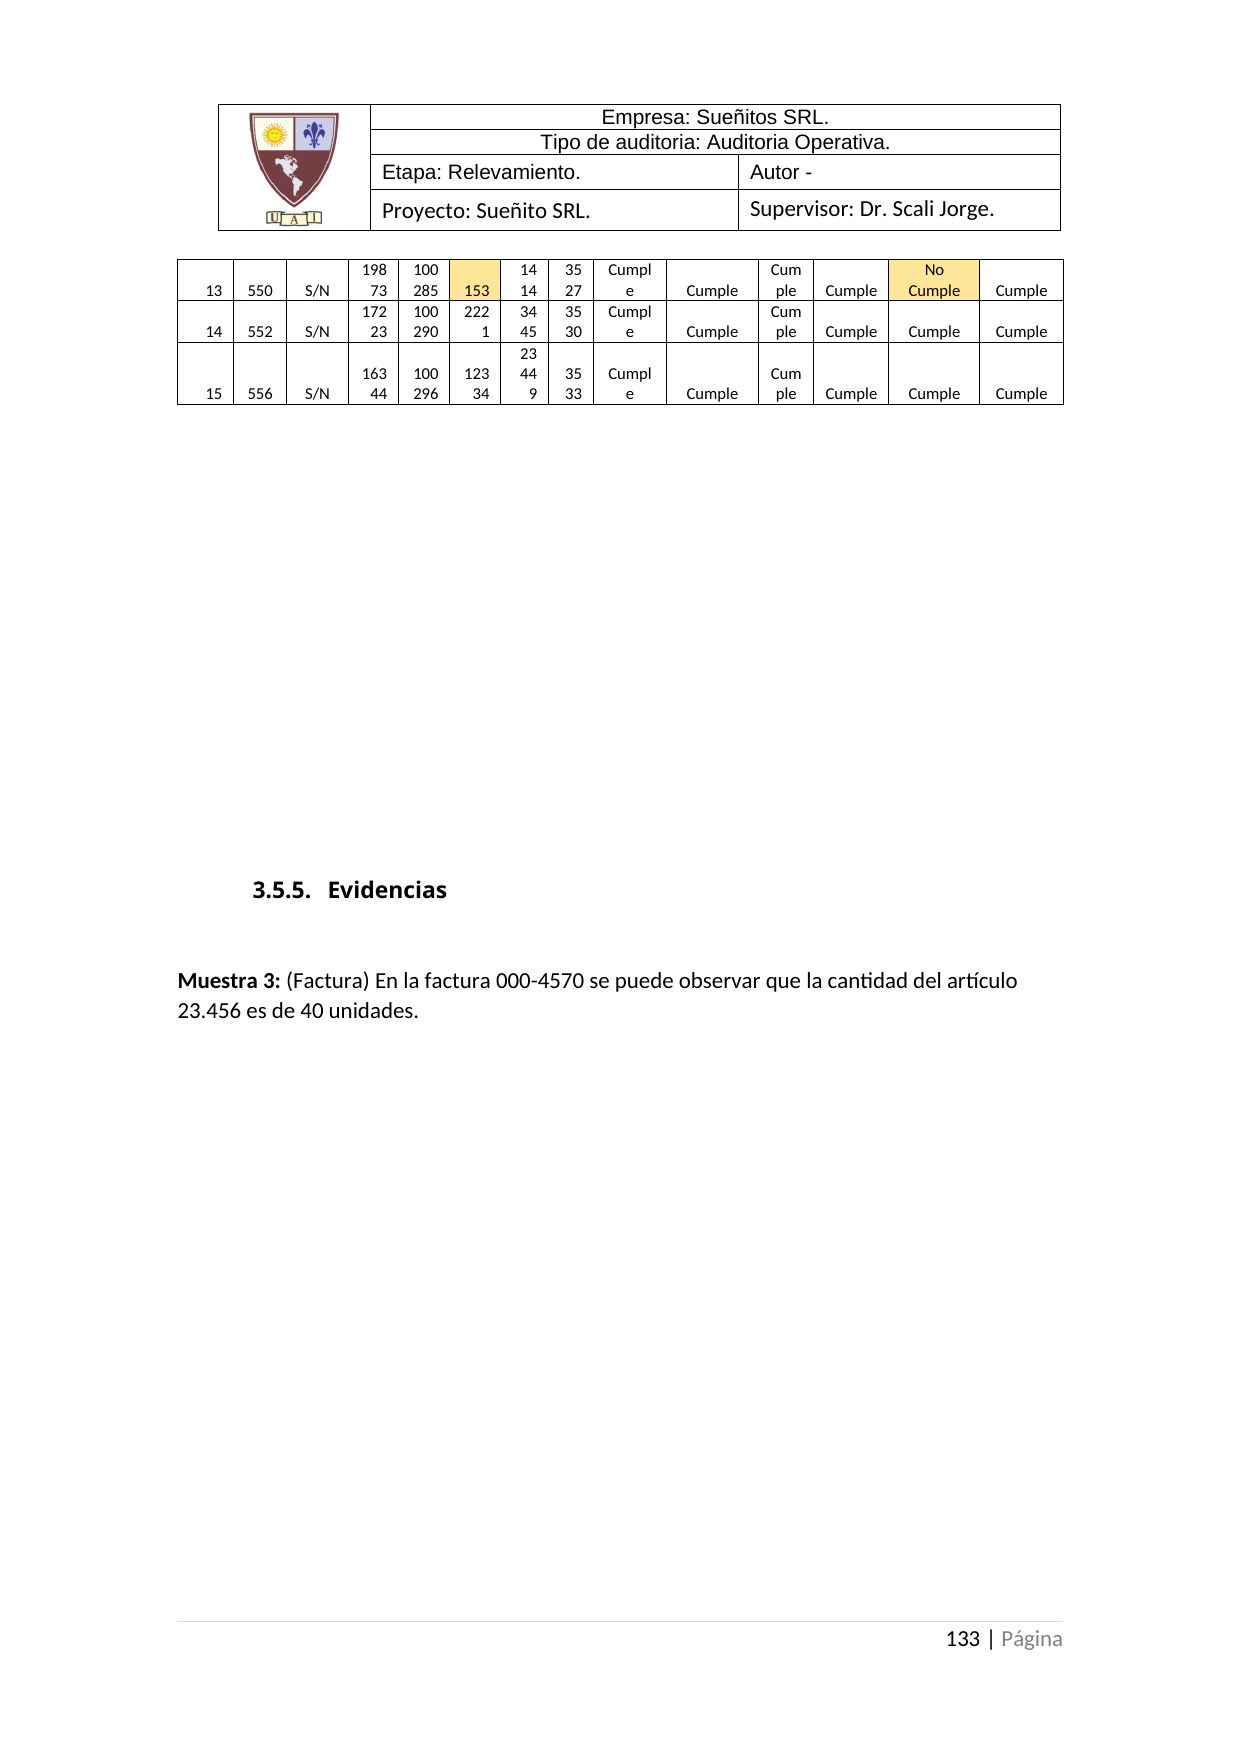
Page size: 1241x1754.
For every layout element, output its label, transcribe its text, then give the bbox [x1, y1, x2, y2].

table_cell 2221 [450, 301, 500, 342]
table_cell 556 [234, 343, 286, 404]
text Muestra 3: (Factura) En la factura 000-4570 se puede observar que la cantidad del artículo 23.456 es de 40 unidades. [177, 966, 1063, 1024]
table_cell Cumple [814, 260, 888, 300]
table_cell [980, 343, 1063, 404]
table_cell Cumple [980, 260, 1063, 300]
table_cell Cumple [759, 260, 813, 300]
table_cell 16344 [349, 343, 398, 404]
table_cell 14 [178, 301, 233, 342]
table_cell 23449 [501, 343, 548, 404]
table_cell Cumple [980, 301, 1063, 342]
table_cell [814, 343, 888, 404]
table_cell 550 [234, 260, 286, 300]
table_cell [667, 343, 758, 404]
table_cell S/N [287, 301, 348, 342]
table_cell Cumple [889, 301, 979, 342]
table_cell 153 [450, 260, 500, 300]
table_cell Cumple [667, 260, 758, 300]
table_cell 15 [178, 343, 233, 404]
table_cell Cumple [667, 301, 758, 342]
table_cell 17223 [349, 301, 398, 342]
table_cell 100290 [399, 301, 449, 342]
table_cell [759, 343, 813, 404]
table_cell 3445 [501, 301, 548, 342]
table_cell Cumple [594, 301, 666, 342]
picture [229, 105, 360, 230]
table_cell 12334 [450, 343, 500, 404]
table_cell 552 [234, 301, 286, 342]
table_cell Cumple [759, 301, 813, 342]
table_cell Cumple [814, 301, 888, 342]
table_cell 13 [178, 260, 233, 300]
table_cell 100285 [399, 260, 449, 300]
table_cell 3527 [549, 260, 593, 300]
table_cell 1414 [501, 260, 548, 300]
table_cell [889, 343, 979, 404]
table_cell Cumple [594, 343, 666, 404]
subtitle Evidencias [252, 874, 1063, 905]
table_cell S/N [287, 260, 348, 300]
table_cell 3533 [549, 343, 593, 404]
table_cell 3530 [549, 301, 593, 342]
table_cell Cumple [594, 260, 666, 300]
table_cell 100296 [399, 343, 449, 404]
table_cell 19873 [349, 260, 398, 300]
table_cell S/N [287, 343, 348, 404]
table_cell No Cumple [889, 260, 979, 300]
